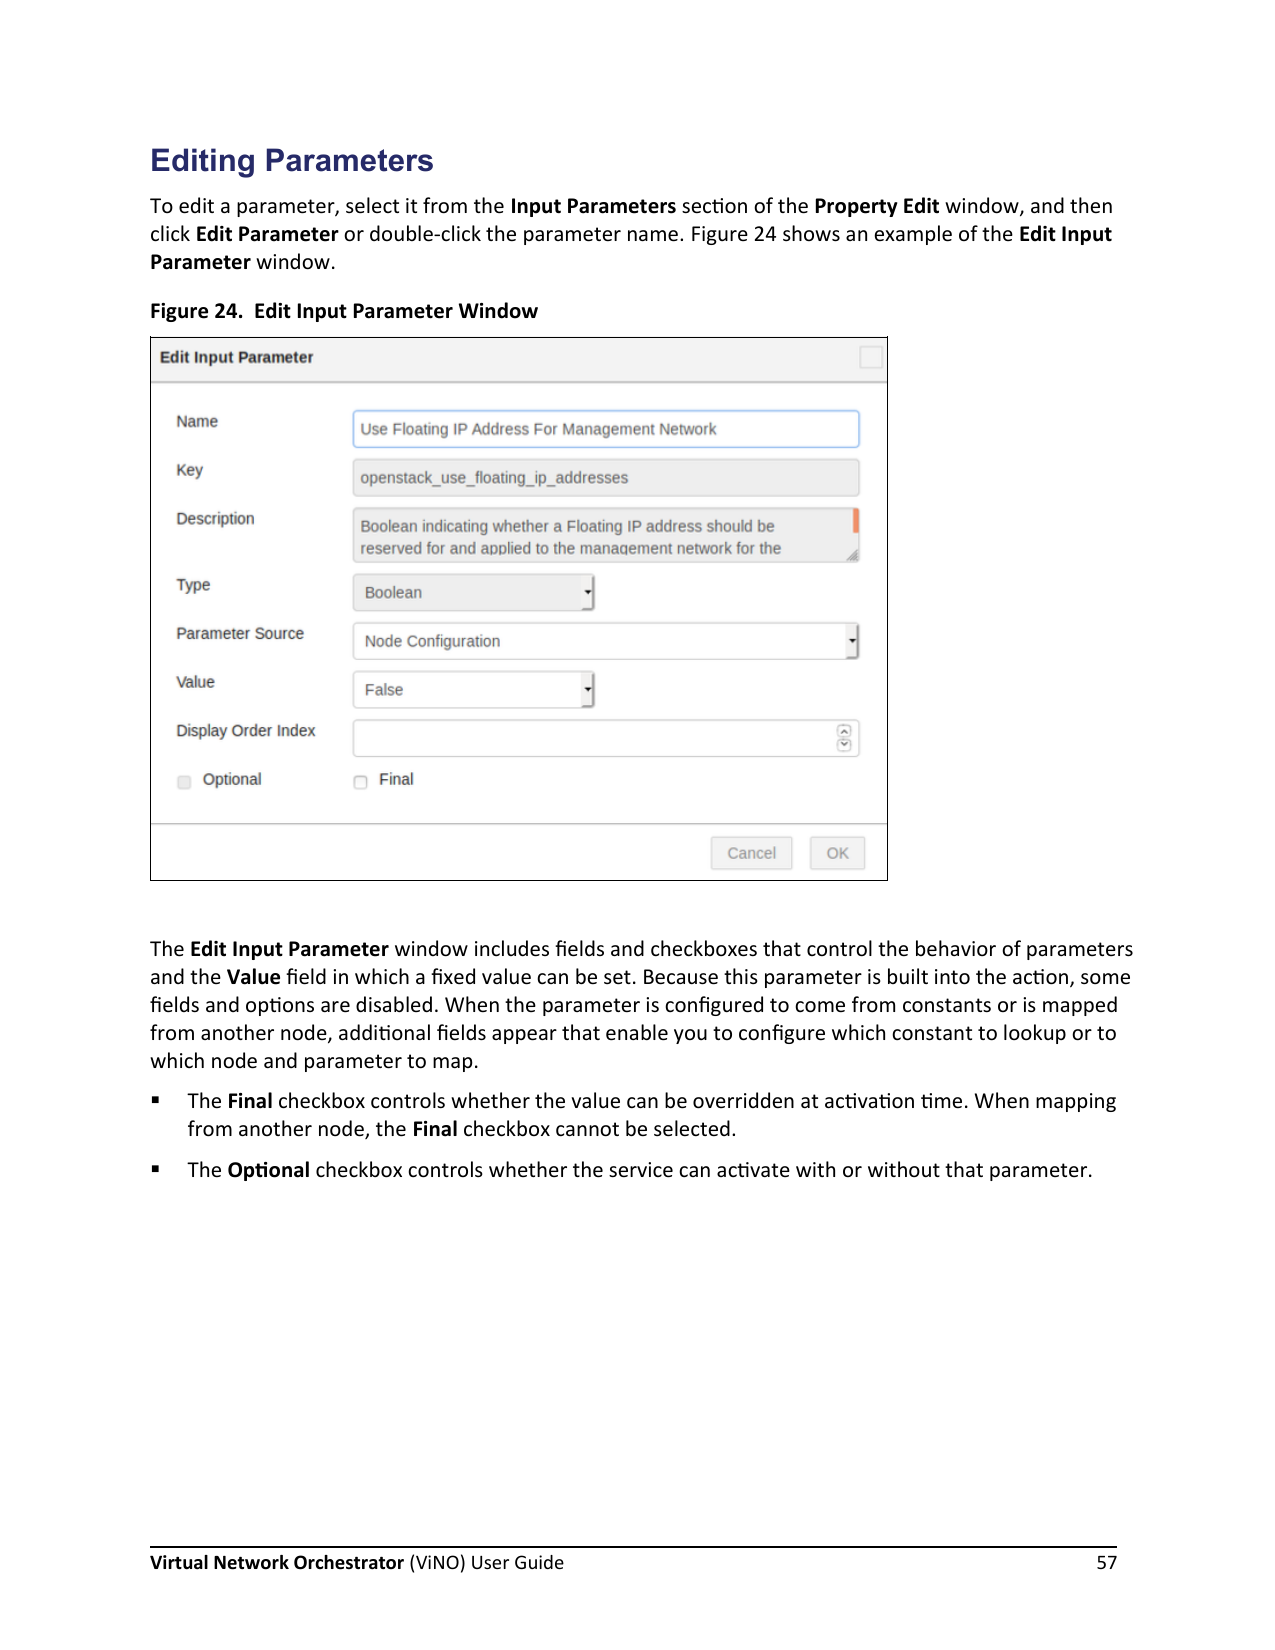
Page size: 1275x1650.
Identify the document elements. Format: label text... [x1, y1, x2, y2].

list The Final checkbox controls whether the value can be overridden at activation time. When mapping from another node, the Final checkbox cannot be selected. [150, 1086, 1155, 1142]
subtitle Editing Parameters [150, 142, 1155, 178]
text To edit a parameter, select it from the Input Parameters section of the Property Edit window, and then click Edit Parameter or double-click the parameter name. Figure 24 shows an example of the Edit Input Parameter window. [150, 191, 1155, 275]
text The Edit Input Parameter window includes fields and checkboxes that control the behavior of parameters and the Value field in which a fixed value can be set. Because this parameter is built into the action, some fields and options are disabled. When the parameter is configured to come from constants or is mapped from another node, additional fields appear that enable you to configure which constant to lookup or to which node and parameter to map. [150, 934, 1155, 1074]
picture [151, 338, 887, 880]
text Figure 24. Edit Input Parameter Window [150, 296, 1155, 324]
list The Optional checkbox controls whether the service can activate with or without that parameter. [150, 1155, 1155, 1183]
